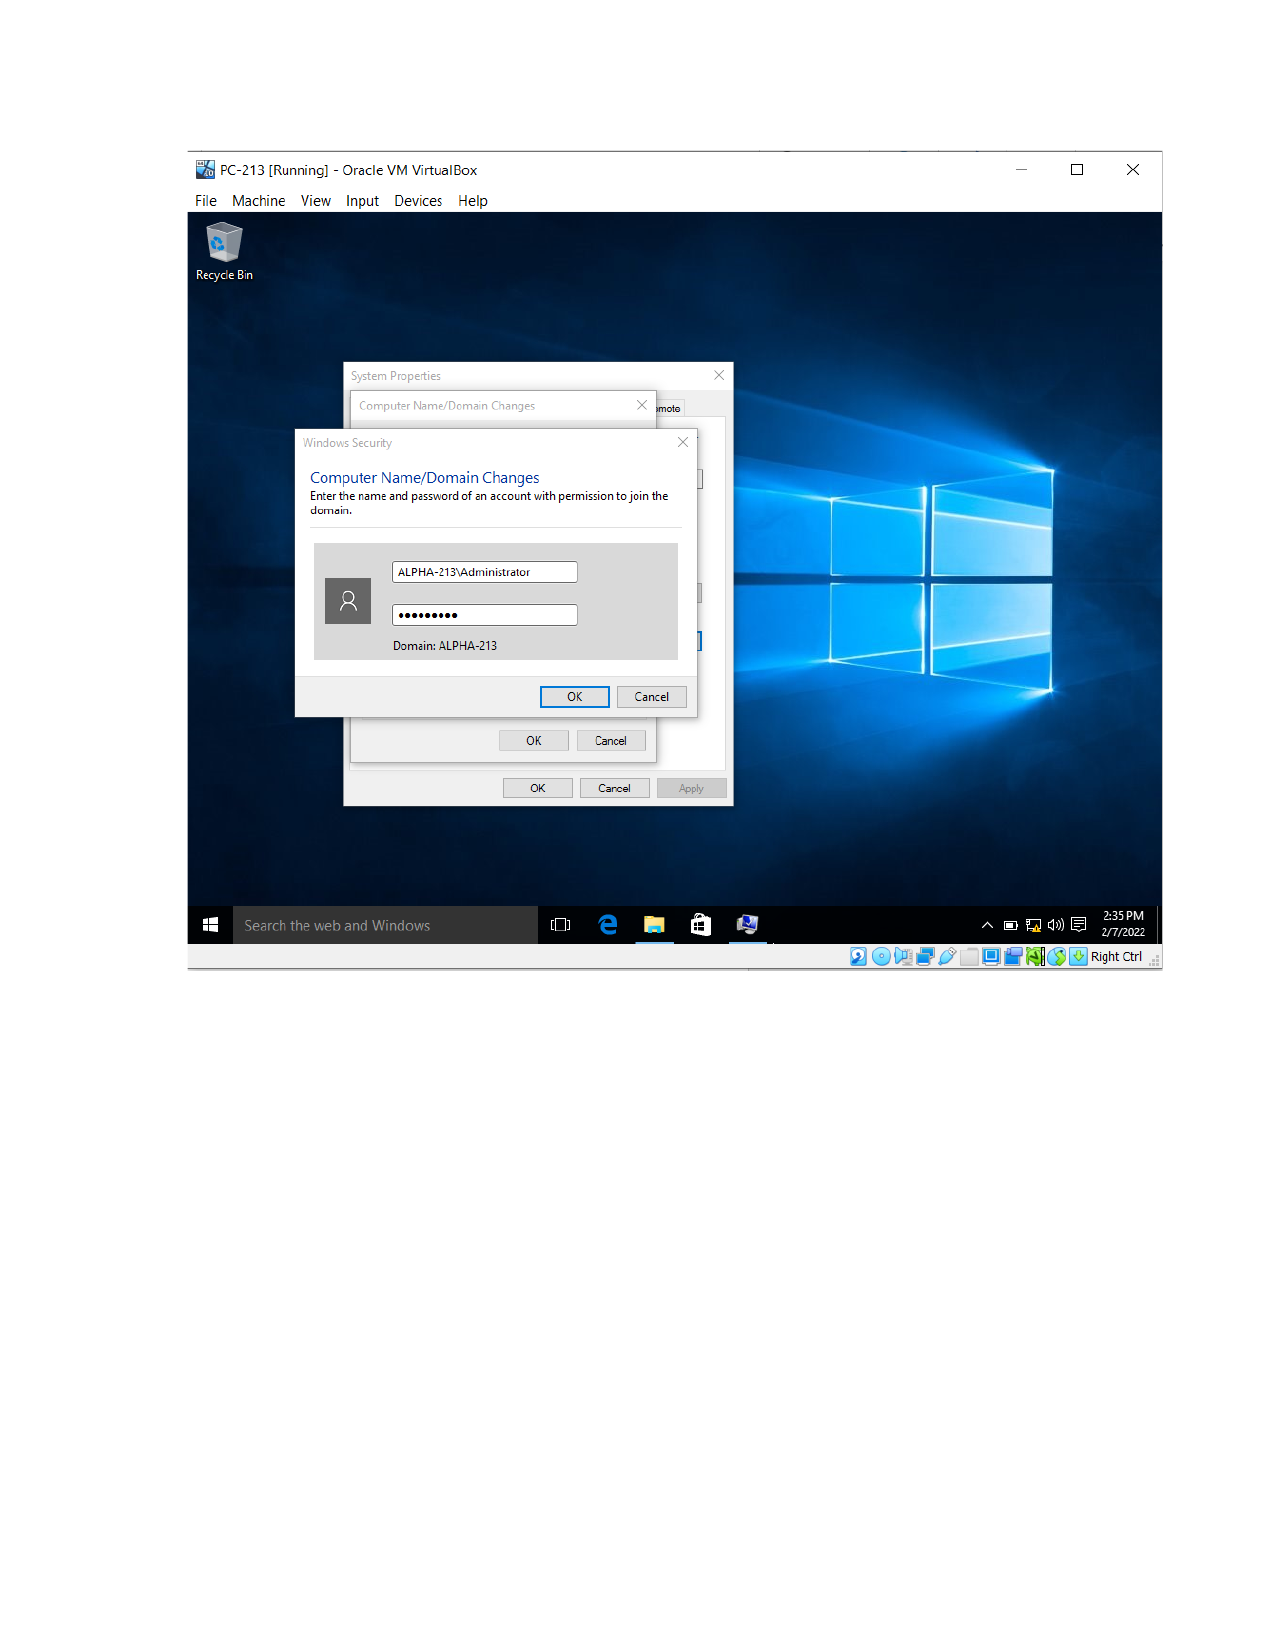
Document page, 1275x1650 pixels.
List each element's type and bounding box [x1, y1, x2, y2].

picture [187, 150, 1163, 971]
